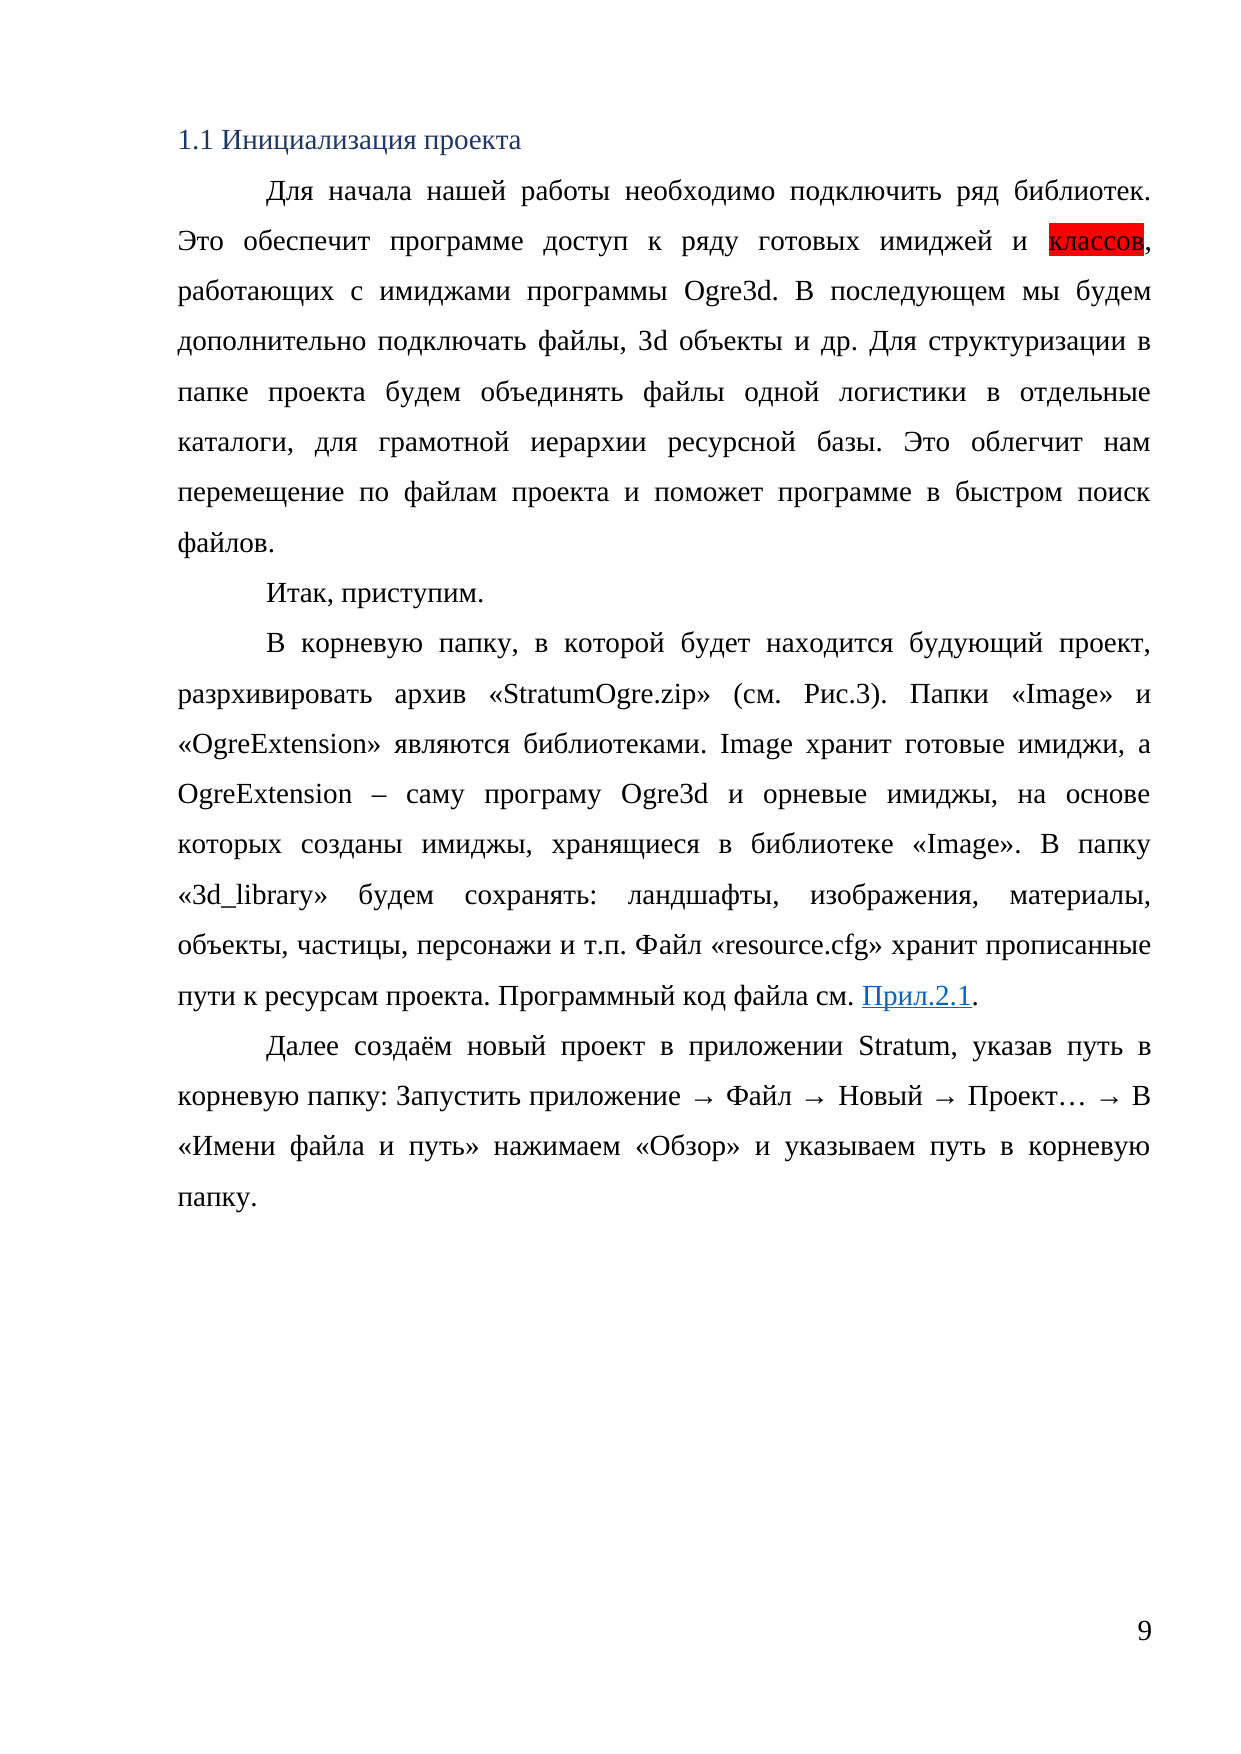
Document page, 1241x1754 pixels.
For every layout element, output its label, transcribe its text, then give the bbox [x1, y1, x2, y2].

text В корневую папку, в которой будет находится будующий проект, разрхивировать архив «StratumOgre.zip» (см. Рис.3). Папки «Image» и «OgreExtension» являются библиотеками. Image хранит готовые имиджи, а OgreExtension – саму програму Ogre3d и орневые имиджы, на основе которых созданы имиджы, хранящиеся в библиотеке «Image». В папку «3d_library» будем сохранять: ландшафты, изображения, материалы, объекты, частицы, персонажи и т.п. Файл «resource.cfg» хранит прописанные пути к ресурсам проекта. Программный код файла см. Прил.2.1. [177, 625, 1152, 1011]
text Итак, приступим. [177, 575, 1152, 609]
text Далее создаём новый проект в приложении Stratum, указав путь в корневую папку: Запустить приложение → Файл → Новый → Проект… → В «Имени файла и путь» нажимаем «Обзор» и указываем путь в корневую папку. [177, 1028, 1152, 1212]
text Для начала нашей работы необходимо подключить ряд библиотек. Это обеспечит программе доступ к ряду готовых имиджей и классов, работающих с имиджами программы Ogre3d. В последующем мы будем дополнительно подключать файлы, 3d объекты и др. Для структуризации в папке проекта будем объединять файлы одной логистики в отдельные каталоги, для грамотной иерархии ресурсной базы. Это облегчит нам перемещение по файлам проекта и поможет программе в быстром поиск файлов. [177, 173, 1152, 558]
subtitle 1.1 Инициализация проекта [177, 122, 1152, 156]
